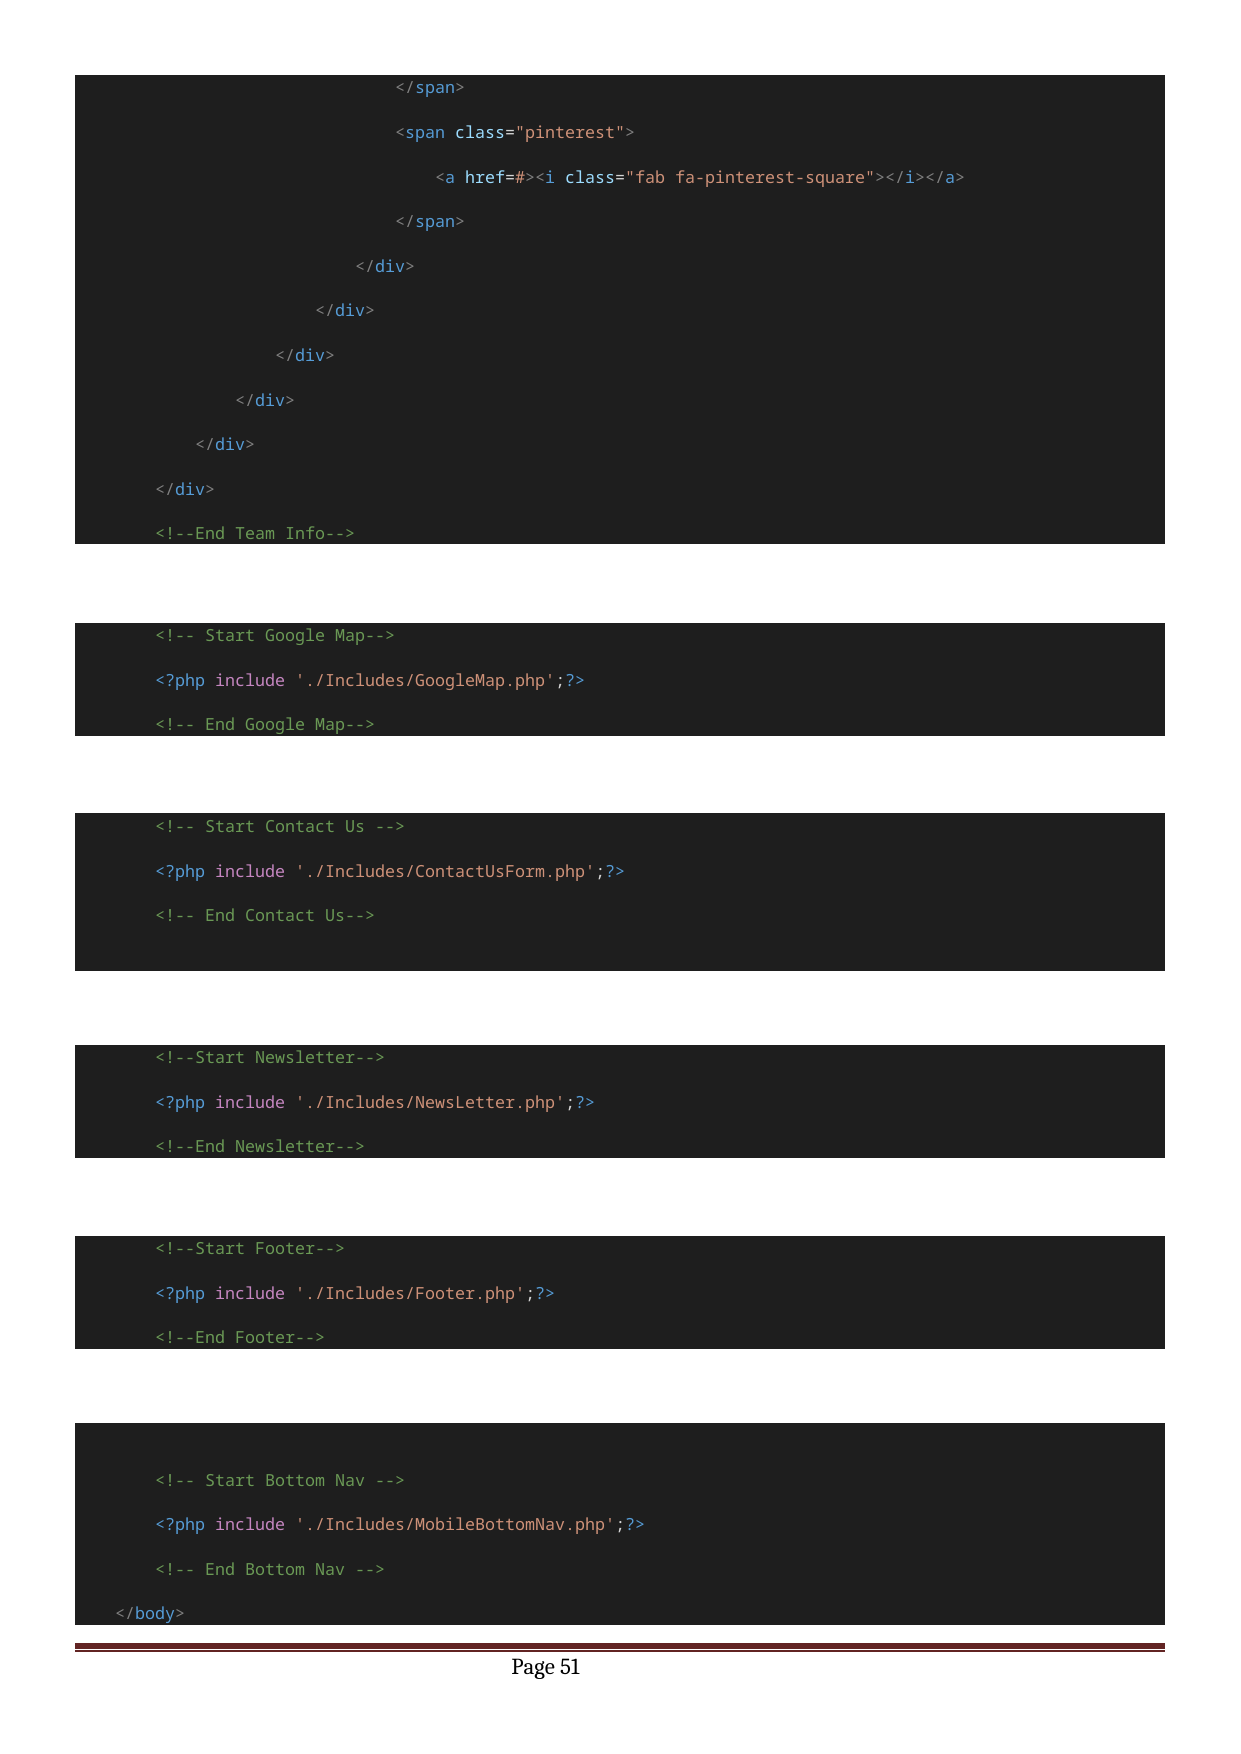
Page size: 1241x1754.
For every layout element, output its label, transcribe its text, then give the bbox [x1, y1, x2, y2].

text </div> [75, 387, 1165, 411]
text <!-- End Google Map--> [75, 712, 1165, 736]
text </span> [75, 209, 1165, 232]
text </div> [75, 253, 1165, 277]
text <?php include './Includes/Footer.php';?> [75, 1280, 1165, 1304]
text <?php include './Includes/MobileBottomNav.php';?> [75, 1512, 1165, 1536]
text </div> [75, 298, 1165, 322]
text <!-- End Bottom Nav --> [75, 1556, 1165, 1580]
text <!--End Newsletter--> [75, 1134, 1165, 1158]
text <a href=#><i class="fab fa-pinterest-square"></i></a> [75, 164, 1165, 188]
text <?php include './Includes/GoogleMap.php';?> [75, 667, 1165, 691]
text <!--End Footer--> [75, 1325, 1165, 1349]
text <!-- Start Google Map--> [75, 623, 1165, 646]
text <!-- End Contact Us--> [75, 903, 1165, 926]
text </div> [75, 342, 1165, 366]
text <!-- Start Contact Us --> [75, 813, 1165, 837]
text <!--End Team Info--> [75, 521, 1165, 544]
text <!--Start Footer--> [75, 1236, 1165, 1259]
text <!-- Start Bottom Nav --> [75, 1467, 1165, 1491]
text </div> [75, 476, 1165, 500]
text </span> [75, 75, 1165, 99]
text <?php include './Includes/ContactUsForm.php';?> [75, 858, 1165, 882]
text <?php include './Includes/NewsLetter.php';?> [75, 1089, 1165, 1113]
text <span class="pinterest"> [75, 119, 1165, 143]
text </div> [75, 432, 1165, 455]
text </body> [75, 1601, 1165, 1625]
text <!--Start Newsletter--> [75, 1045, 1165, 1069]
